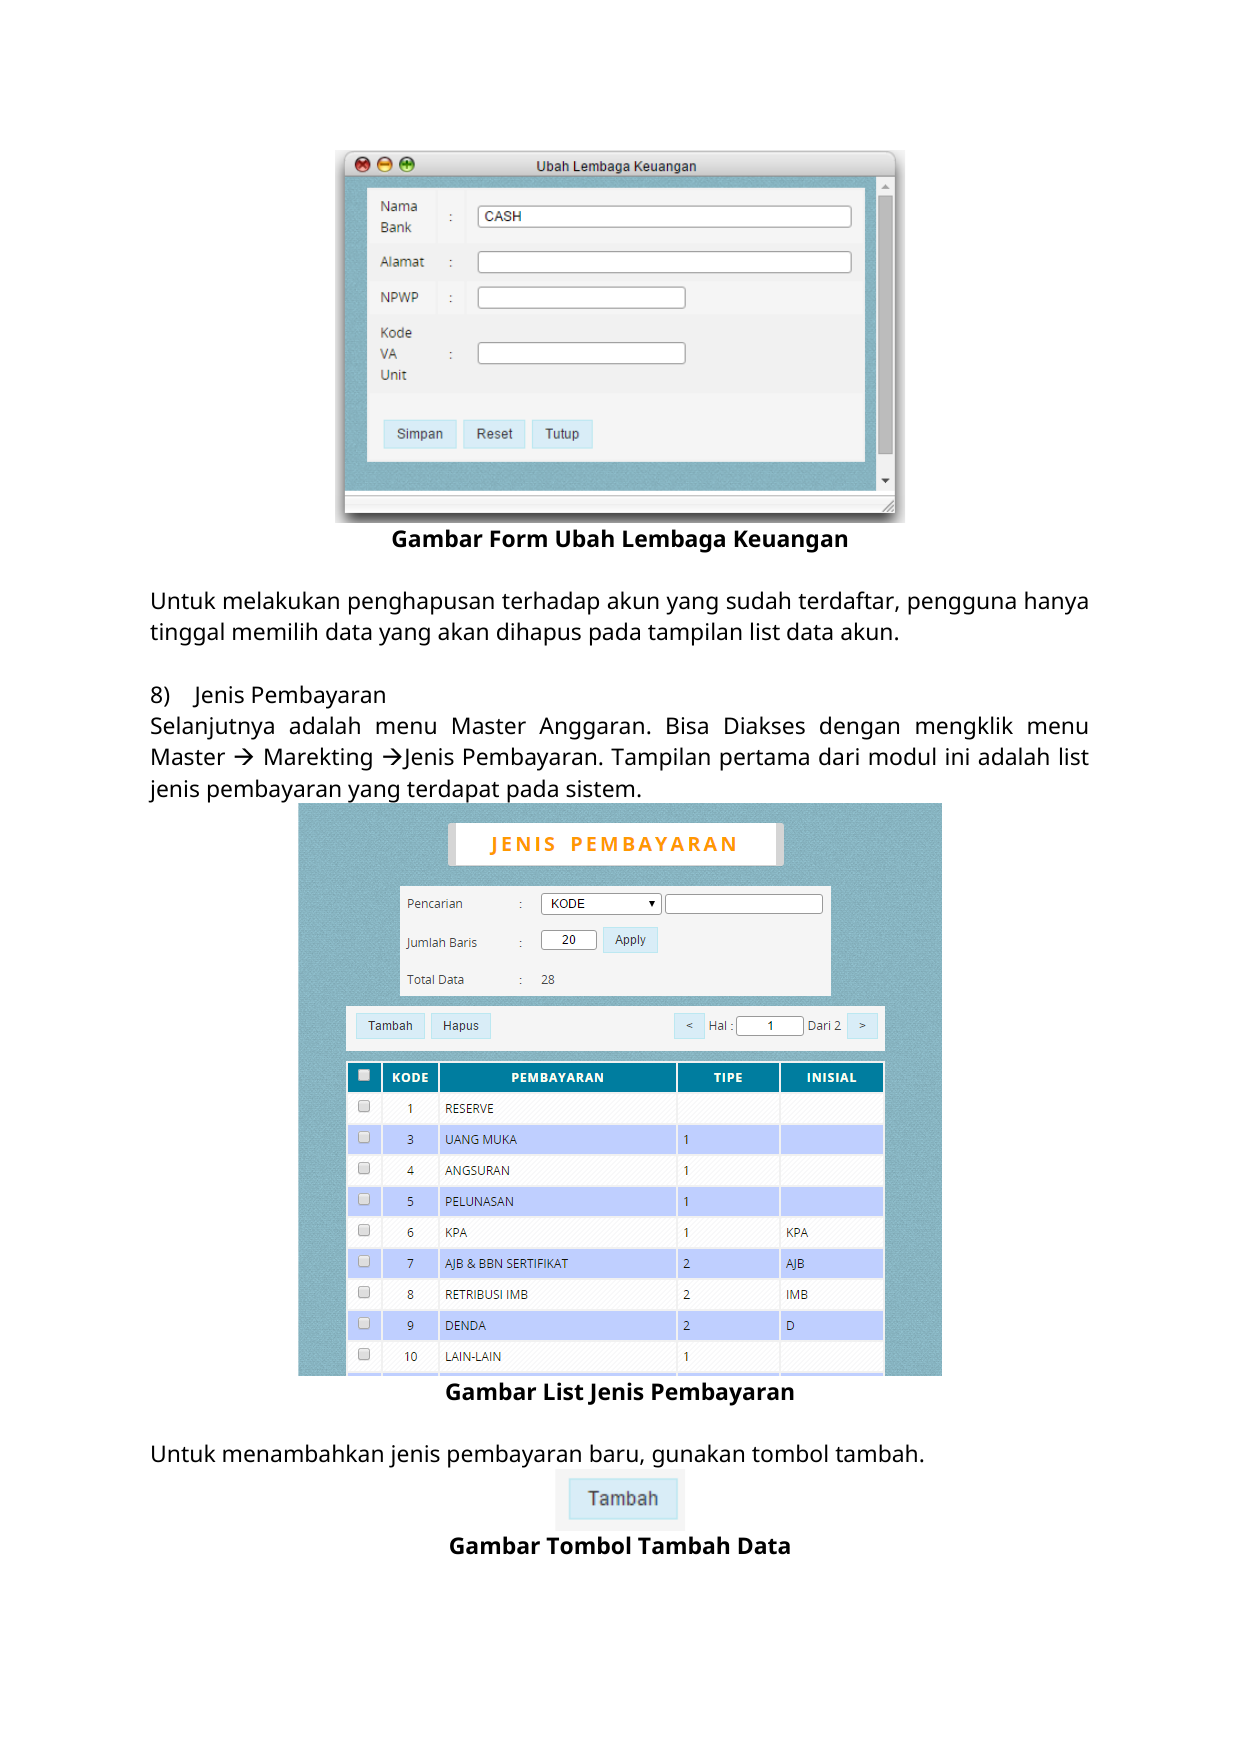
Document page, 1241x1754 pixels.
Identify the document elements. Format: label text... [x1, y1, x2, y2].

list Untuk menambahkan jenis pembayaran baru, gunakan tombol tambah. [150, 1438, 1090, 1469]
text Gambar Tombol Tambah Data [150, 1530, 1090, 1562]
picture [298, 803, 942, 1376]
text Gambar Form Ubah Lembaga Keuangan [150, 522, 1090, 554]
list Untuk melakukan penghapusan terhadap akun yang sudah terdaftar, pengguna hanya tinggal memilih data yang akan dihapus pada tampilan list data akun. [150, 585, 1090, 647]
picture [335, 150, 906, 523]
text Gambar List Jenis Pembayaran [150, 1376, 1090, 1407]
list Jenis Pembayaran [150, 679, 1090, 710]
text Selanjutnya adalah menu Master Anggaran. Bisa Diakses dengan mengklik menu Master Marekting Jenis Pembayaran. Tampilan pertama dari modul ini adalah list jenis pembayaran yang terdapat pada sistem. [150, 710, 1090, 804]
picture [555, 1469, 686, 1531]
